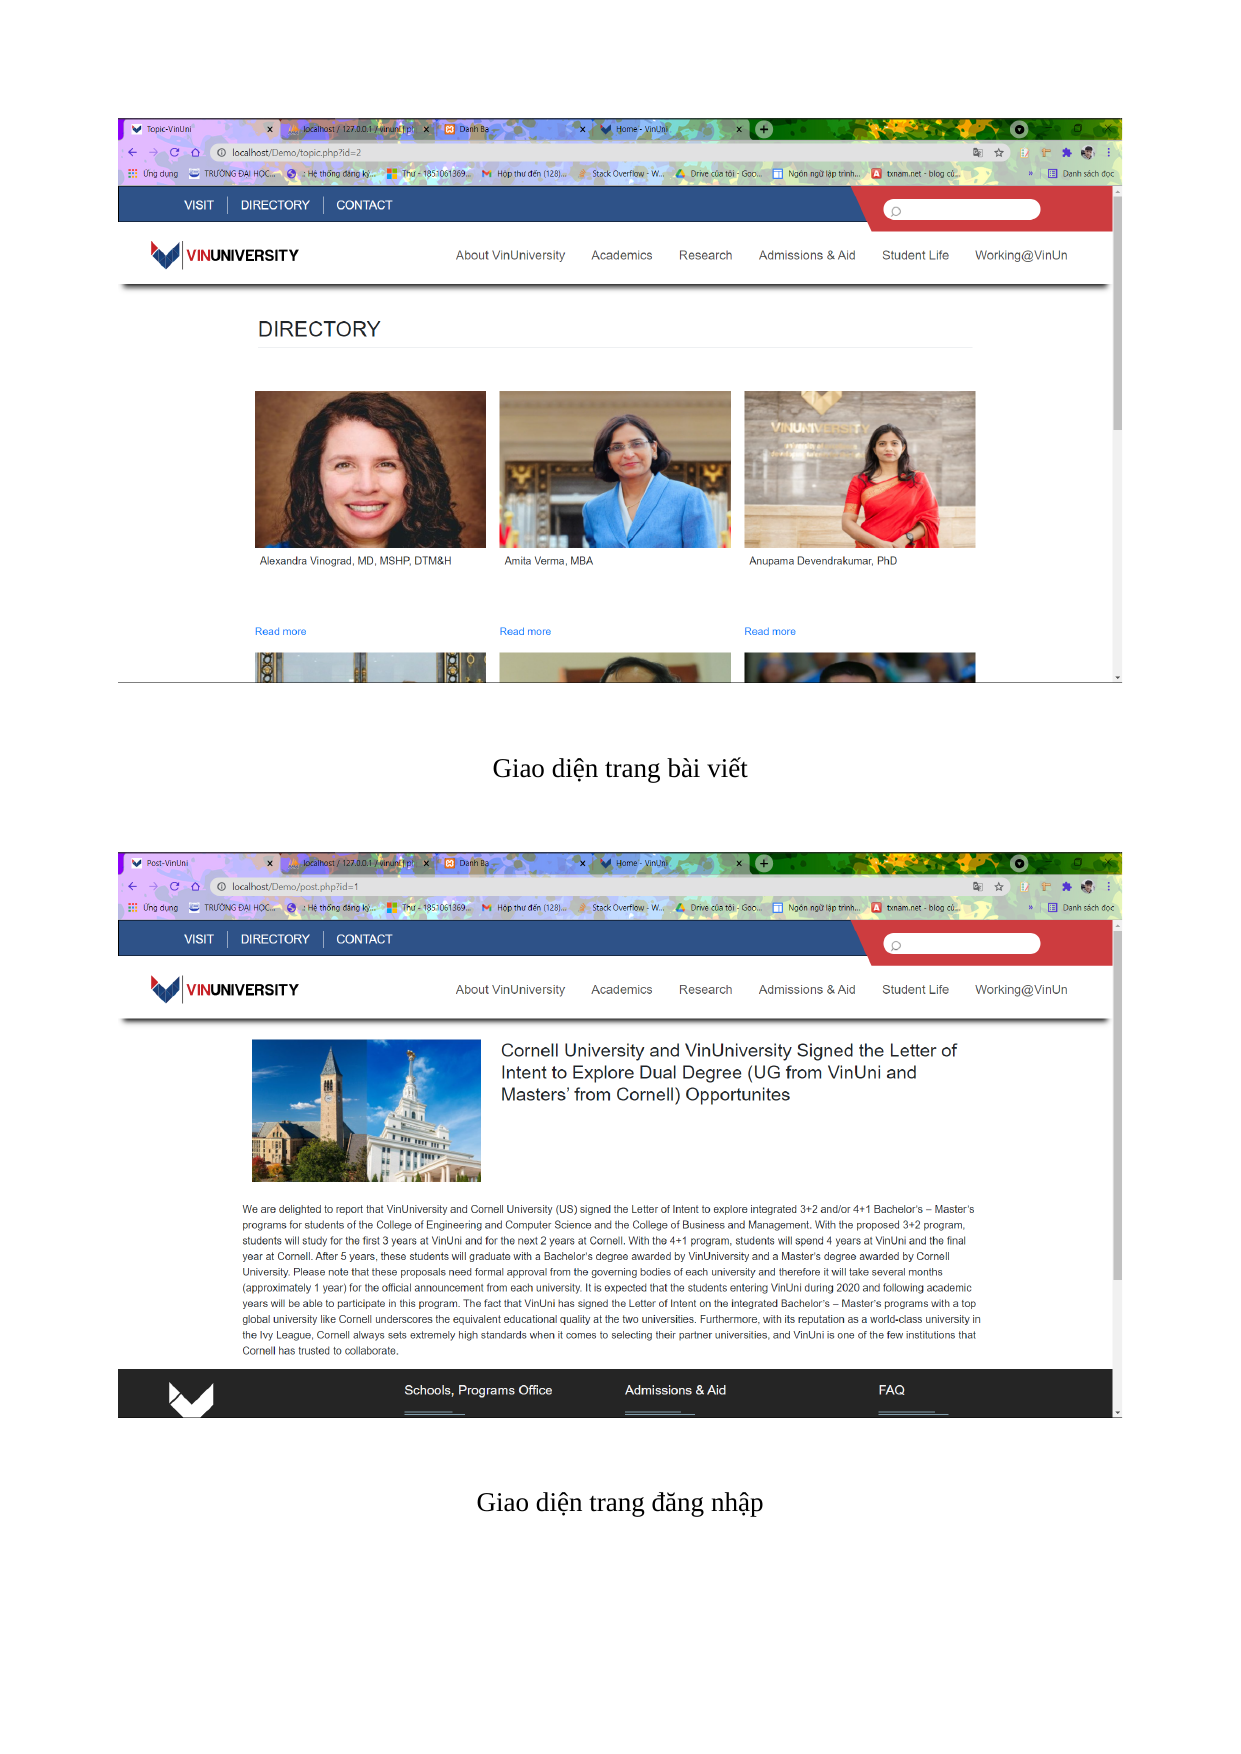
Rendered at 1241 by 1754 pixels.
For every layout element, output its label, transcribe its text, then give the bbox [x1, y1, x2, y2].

text Giao diện trang đăng nhập [118, 1486, 1122, 1518]
text Giao diện trang bài viết [118, 752, 1122, 783]
picture [118, 852, 1123, 1418]
picture [118, 118, 1123, 683]
